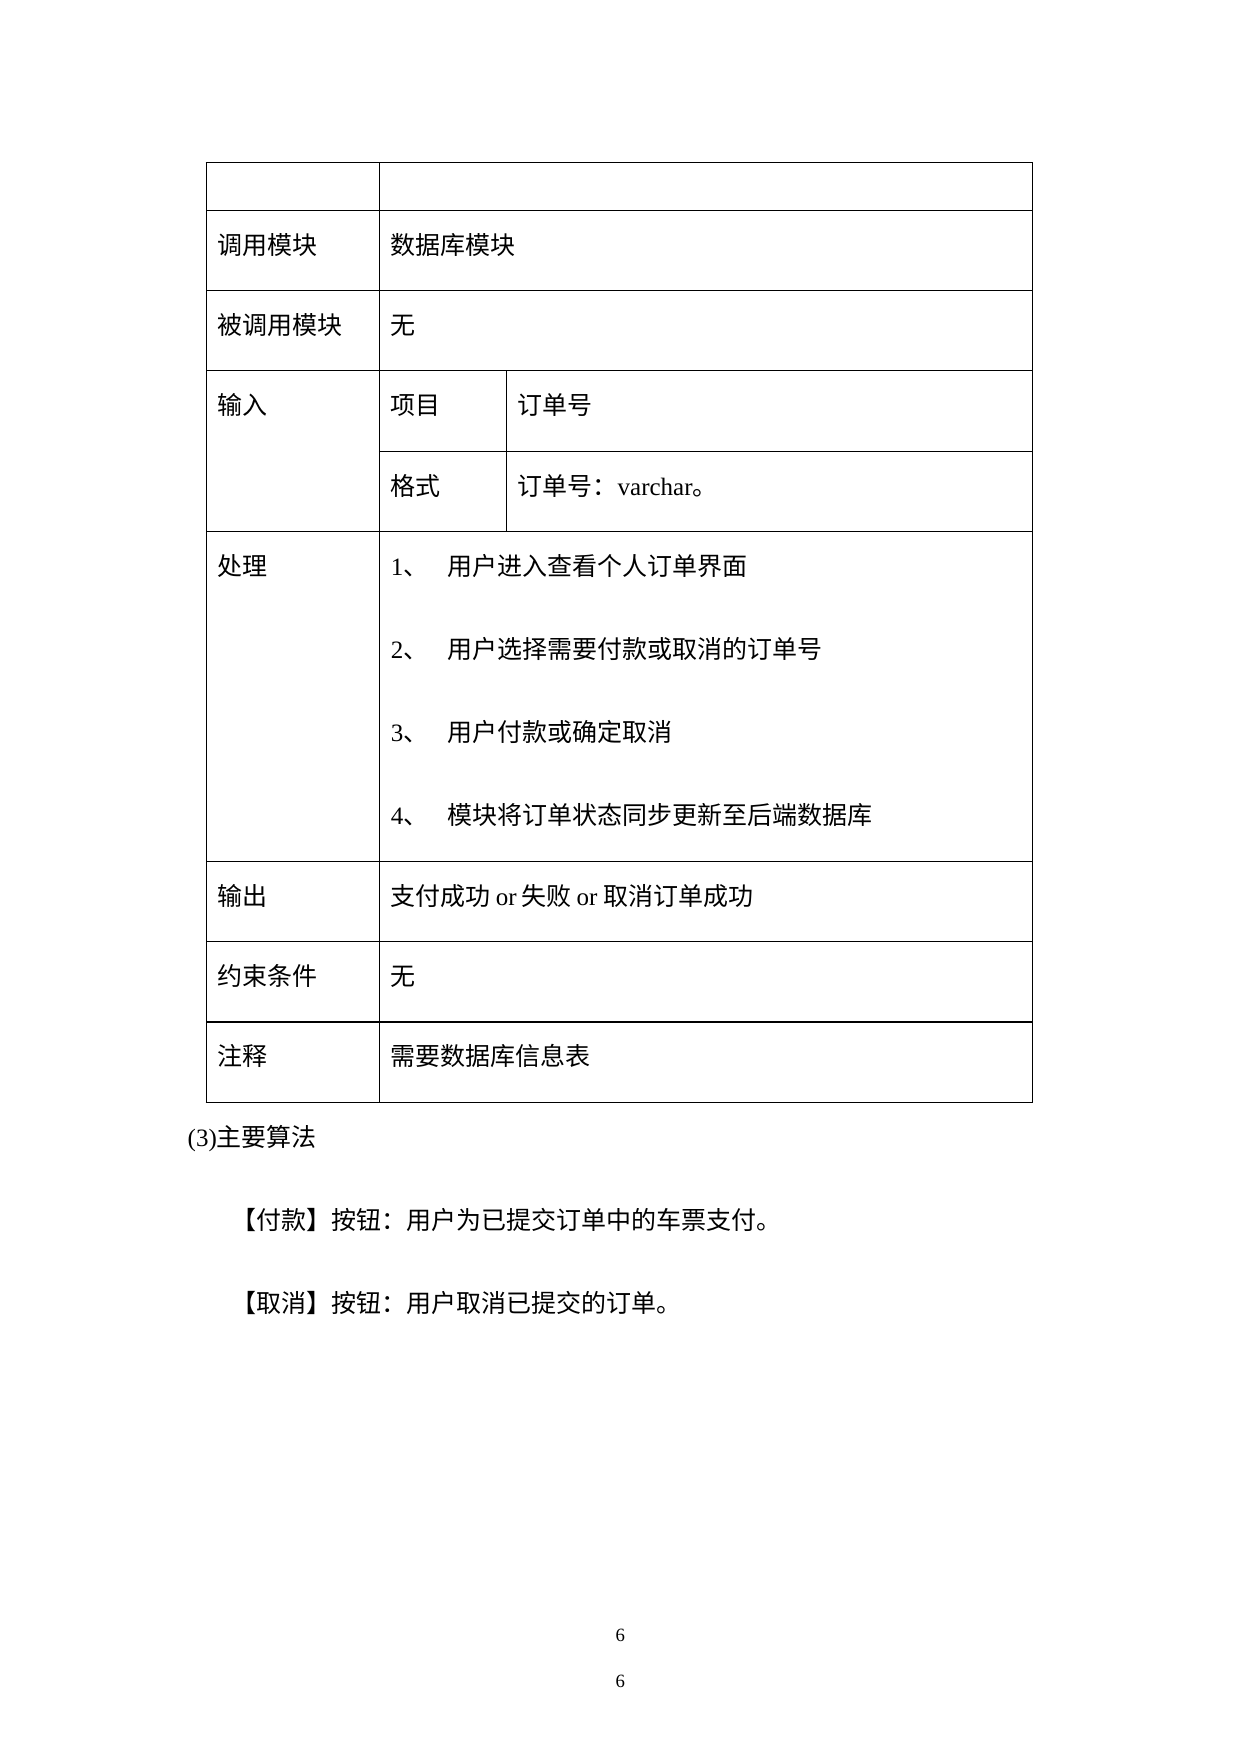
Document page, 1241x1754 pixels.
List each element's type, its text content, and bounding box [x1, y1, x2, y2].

text 【取消】按钮：用户取消已提交的订单。 [187, 1269, 1053, 1334]
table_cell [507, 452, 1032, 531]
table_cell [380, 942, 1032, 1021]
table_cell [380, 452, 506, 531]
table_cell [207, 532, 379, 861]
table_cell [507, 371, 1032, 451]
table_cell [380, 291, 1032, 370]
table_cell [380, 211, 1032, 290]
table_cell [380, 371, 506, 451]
text (3)主要算法 [187, 1103, 1053, 1168]
text 【付款】按钮：用户为已提交订单中的车票支付。 [187, 1186, 1053, 1251]
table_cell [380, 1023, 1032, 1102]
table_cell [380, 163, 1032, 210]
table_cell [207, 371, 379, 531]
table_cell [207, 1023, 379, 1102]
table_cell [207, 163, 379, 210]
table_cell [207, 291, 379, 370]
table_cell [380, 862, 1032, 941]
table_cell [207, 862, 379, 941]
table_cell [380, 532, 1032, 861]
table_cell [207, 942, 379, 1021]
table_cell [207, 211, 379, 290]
